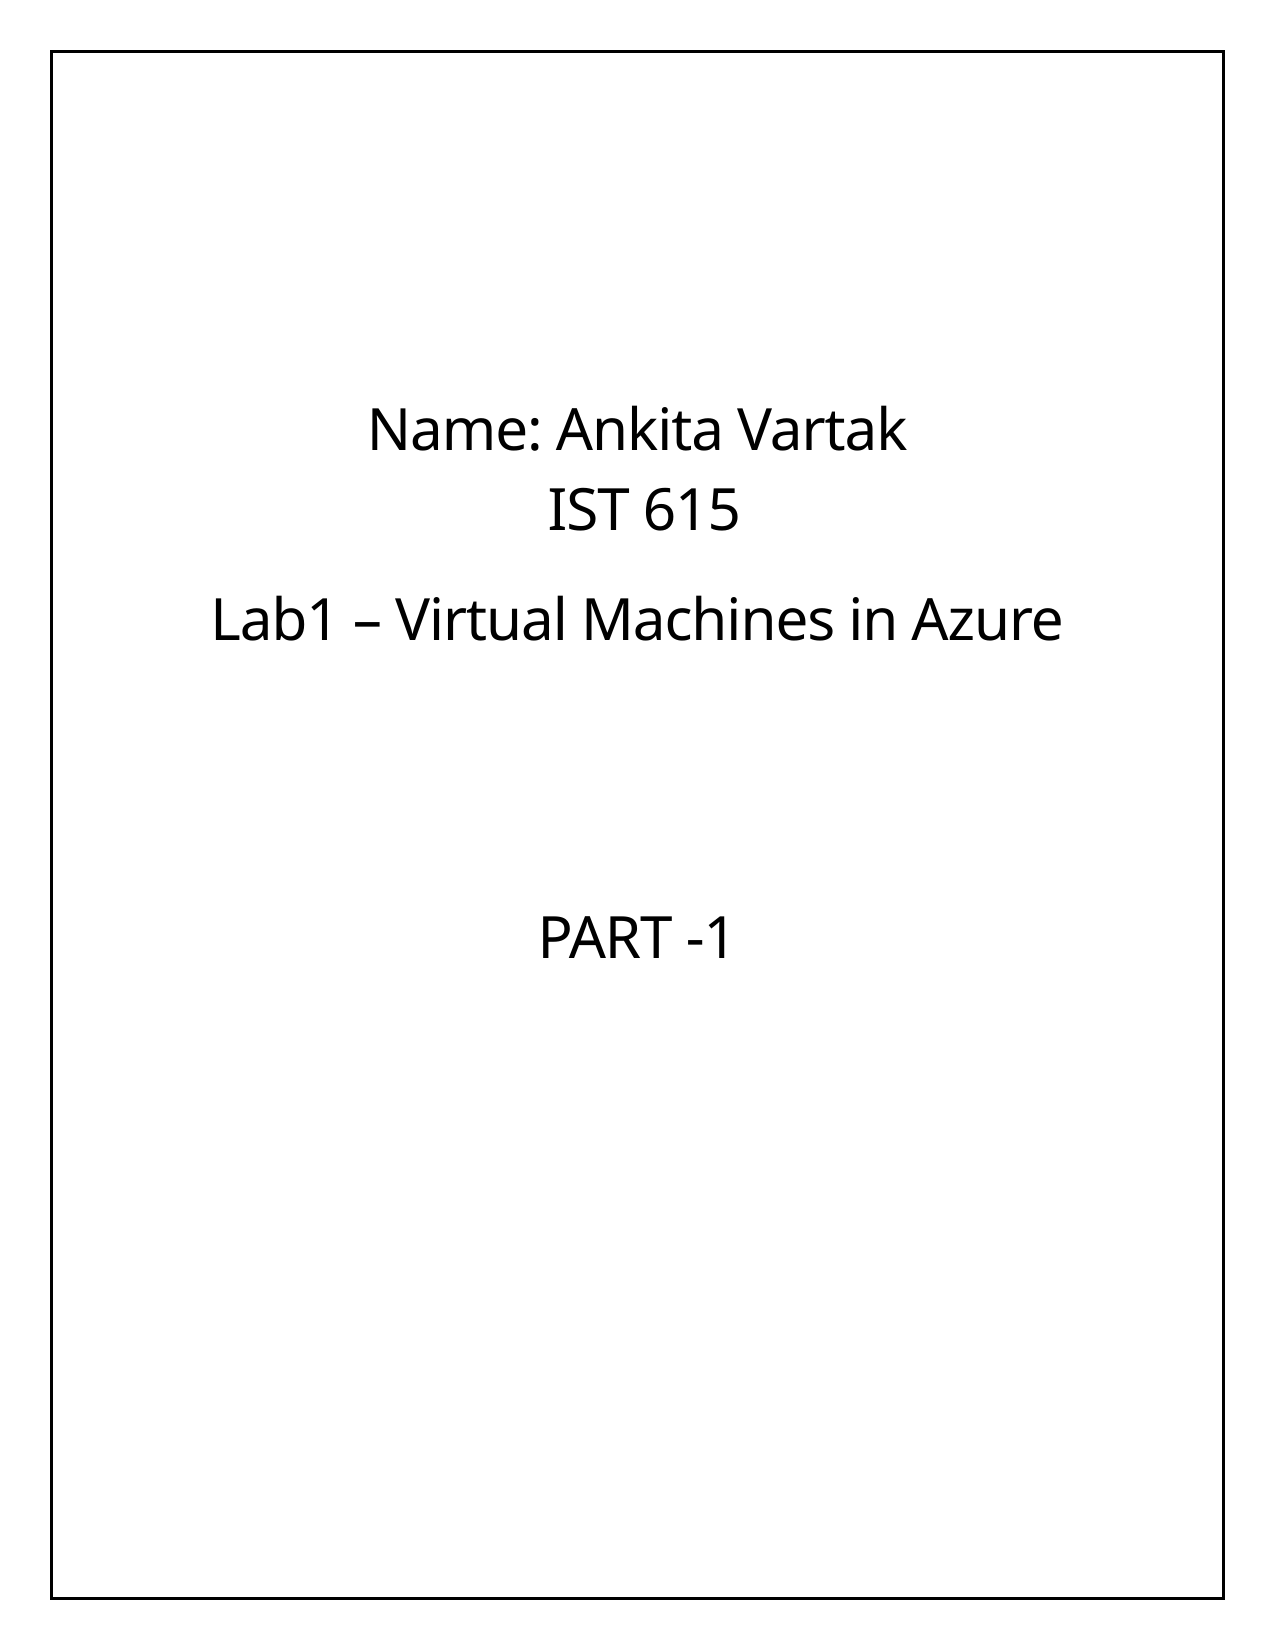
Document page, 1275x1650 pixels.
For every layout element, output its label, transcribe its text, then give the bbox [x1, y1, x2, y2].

title PART -1 [150, 896, 1125, 975]
title Name: Ankita Vartak [150, 388, 1125, 468]
title Lab1 – Virtual Machines in Azure [150, 578, 1125, 657]
title IST 615 [150, 468, 1125, 547]
